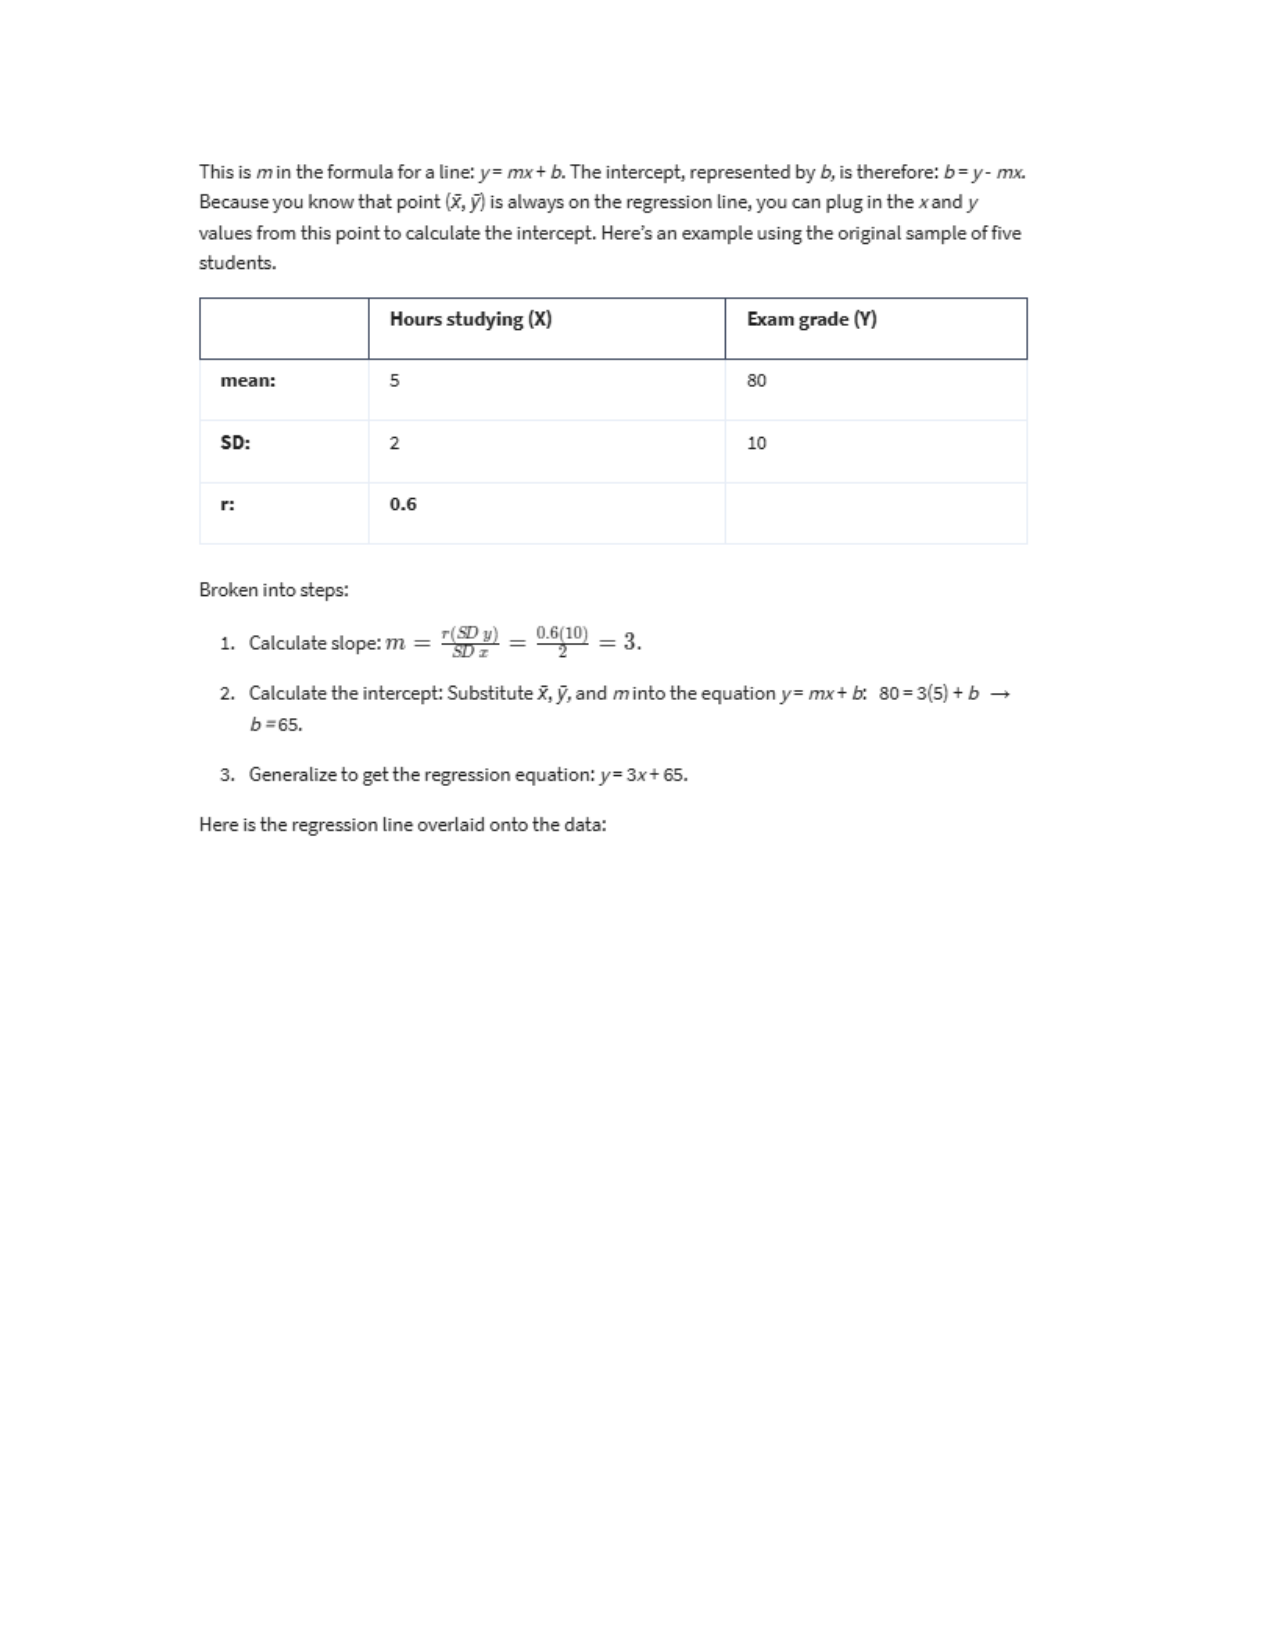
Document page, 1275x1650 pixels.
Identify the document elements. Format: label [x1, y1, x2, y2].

picture [187, 150, 1047, 847]
